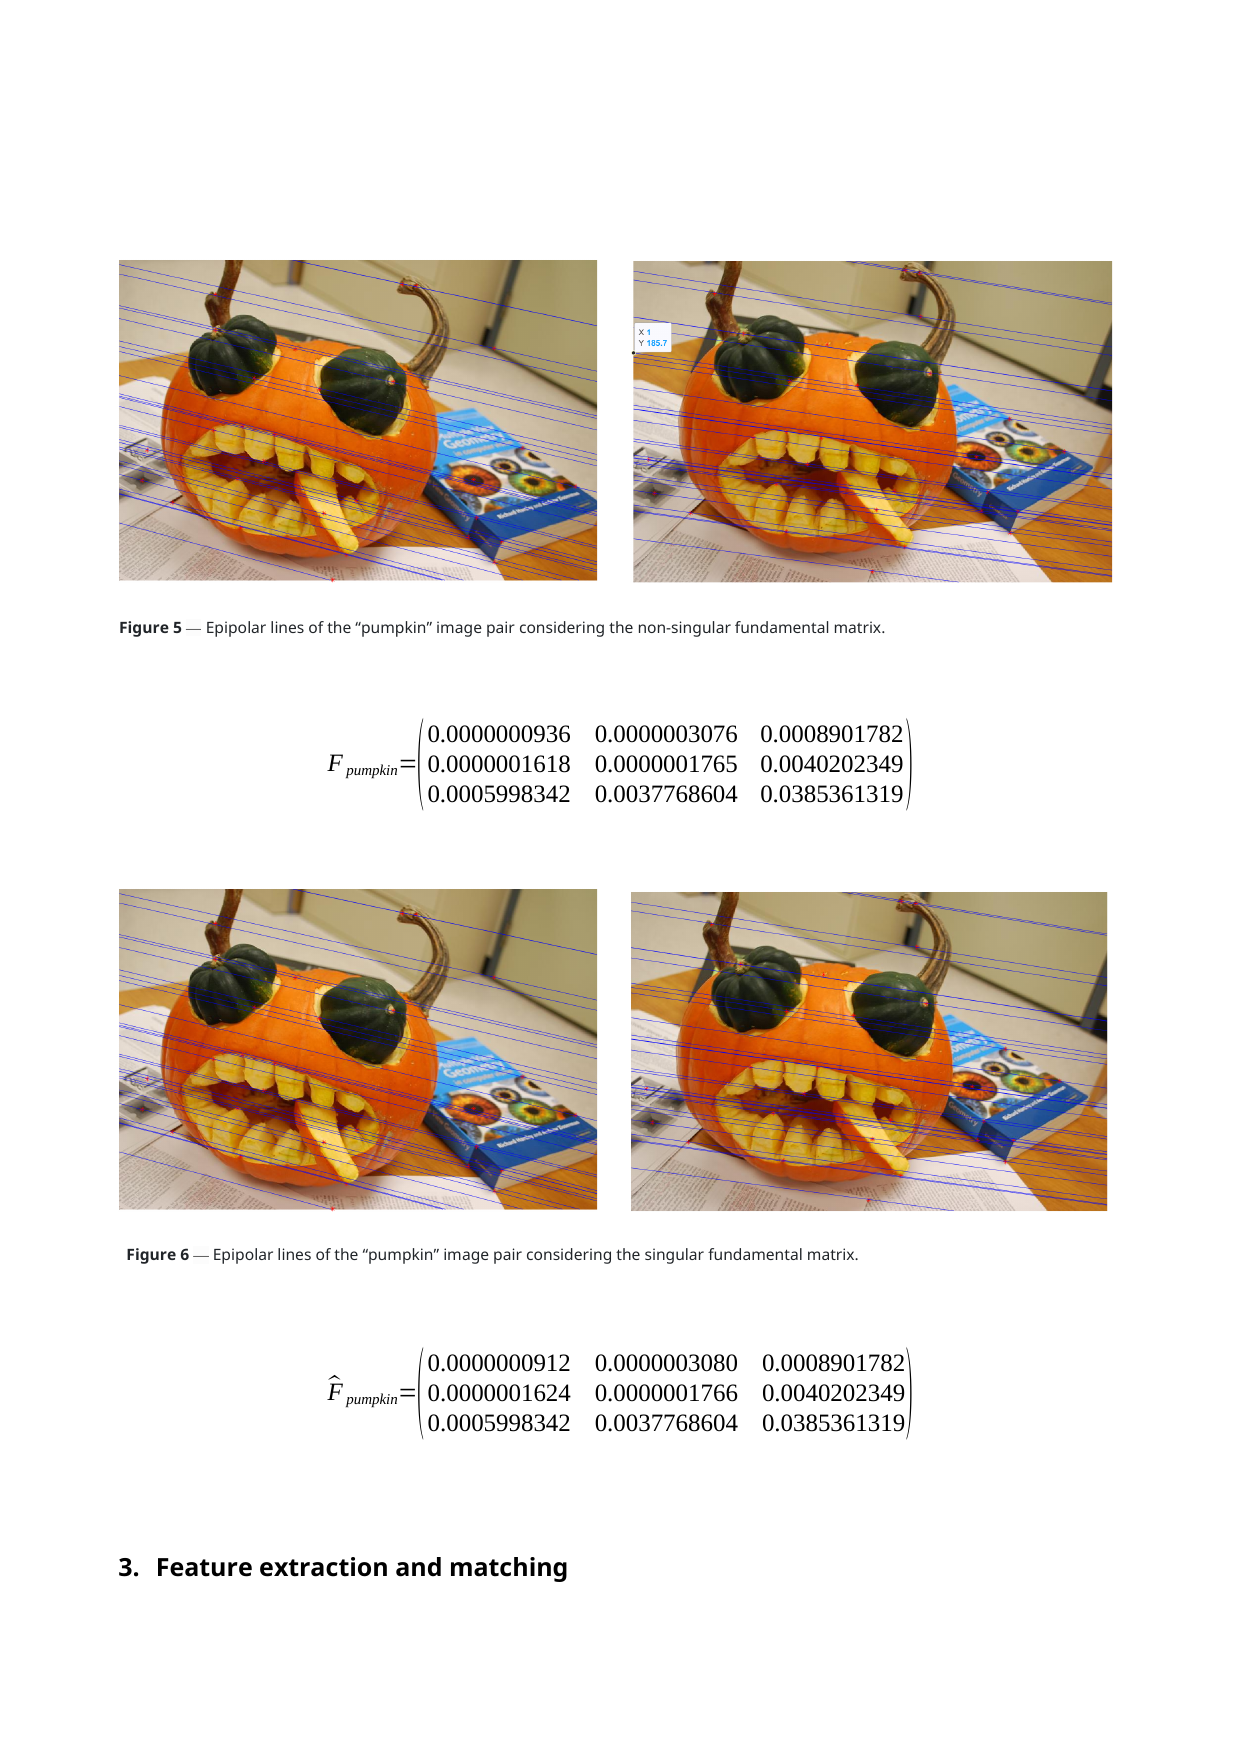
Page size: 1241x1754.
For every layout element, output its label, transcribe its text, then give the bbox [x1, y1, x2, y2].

picture [630, 260, 1113, 583]
picture [118, 888, 598, 1212]
picture [630, 891, 1108, 1212]
list Feature extraction and matching [118, 1549, 1122, 1583]
picture [118, 259, 598, 583]
